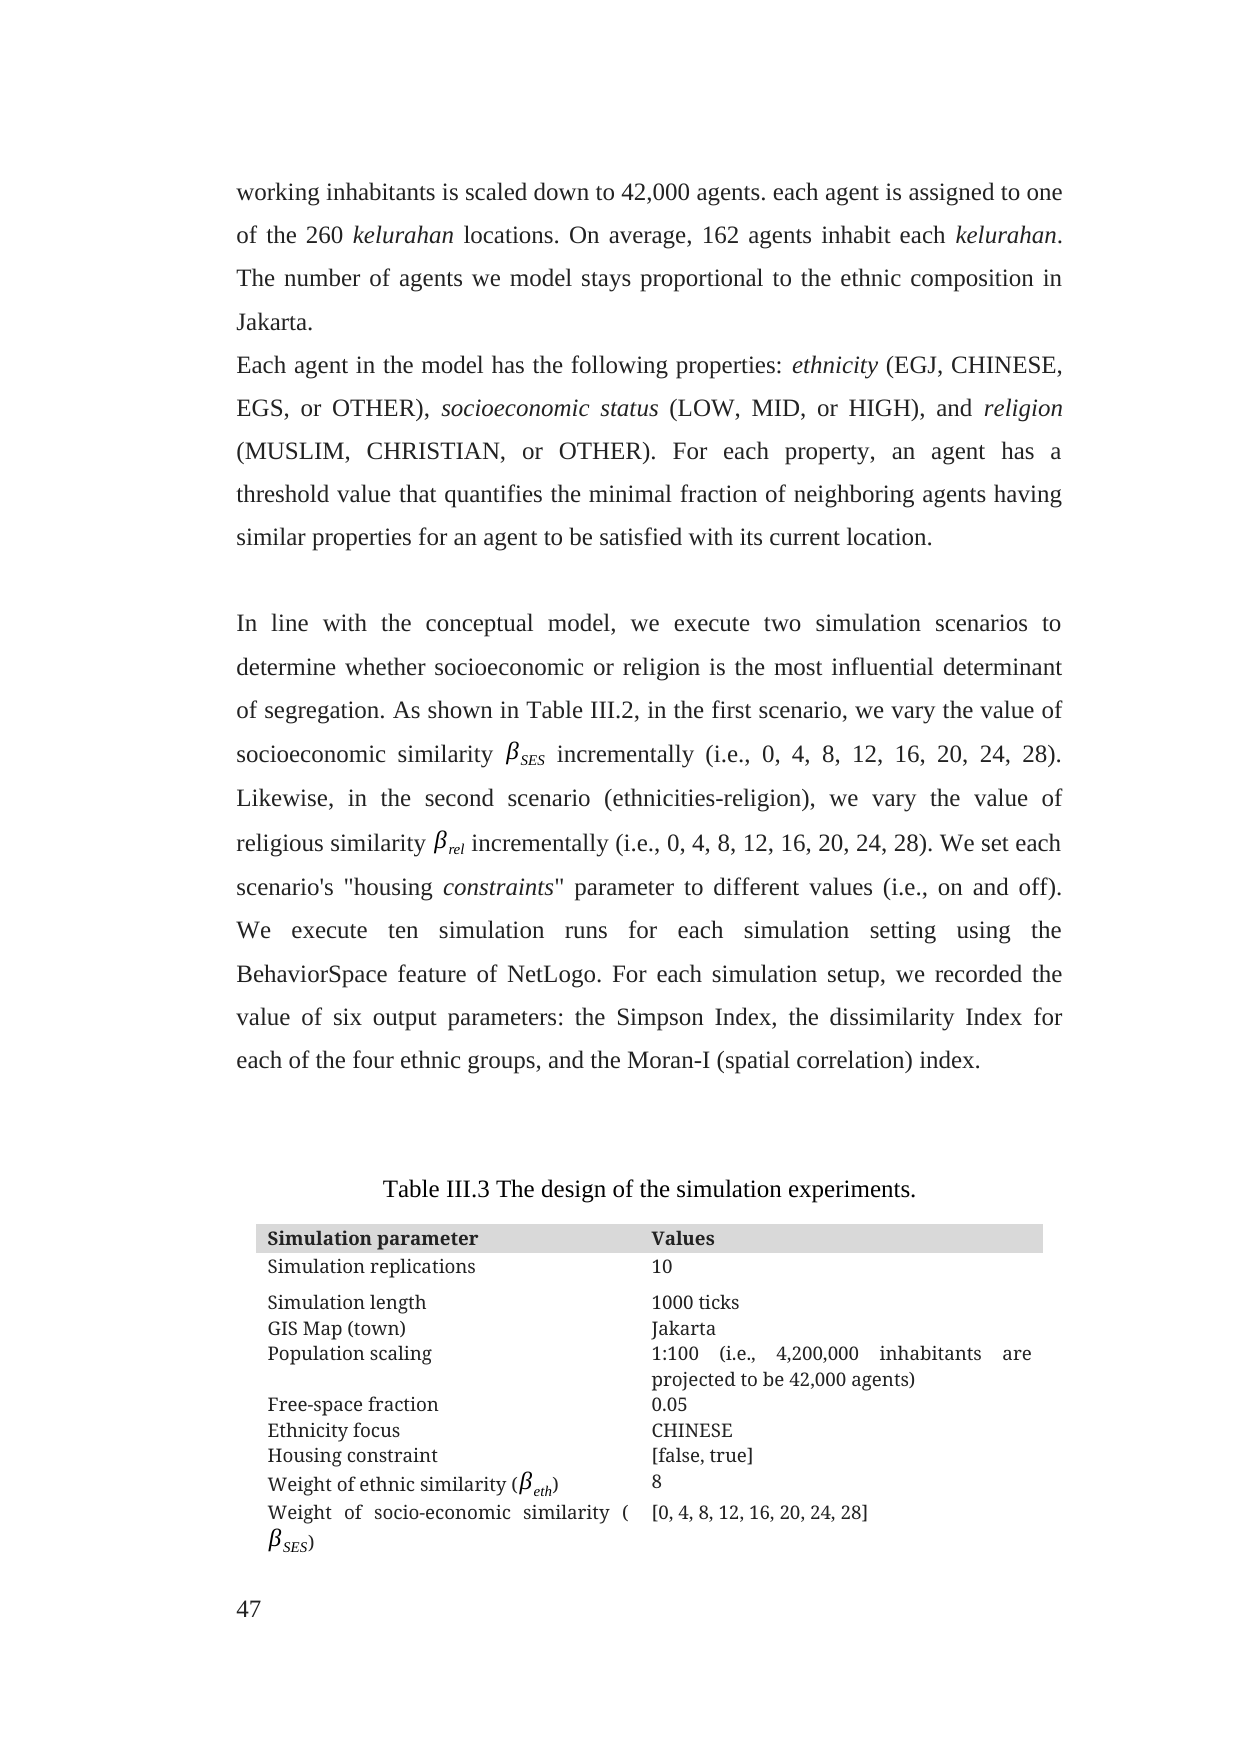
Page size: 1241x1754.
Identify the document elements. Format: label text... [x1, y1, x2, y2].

table_cell CHINESE [640, 1417, 1043, 1442]
table_cell 8 [640, 1468, 1043, 1499]
table_cell Population scaling [256, 1340, 640, 1391]
text In line with the conceptual model, we execute two simulation scenarios to determine whether socioeconomic or religion is the most influential determinant of segregation. As shown in Table III.2, in the first scenario, we vary the value of socioeconomic similarity incrementally (i.e., 0, 4, 8, 12, 16, 20, 24, 28). Likewise, in the second scenario (ethnicities-religion), we vary the value of religious similarity incrementally (i.e., 0, 4, 8, 12, 16, 20, 24, 28). We set each scenario's "housing constraints" parameter to different values (i.e., on and off). We execute ten simulation runs for each simulation setting using the BehaviorSpace feature of NetLogo. For each simulation setup, we recorded the value of six output parameters: the Simpson Index, the dissimilarity Index for each of the four ethnic groups, and the Moran-I (spatial correlation) index. [236, 608, 1063, 1074]
table_cell Weight of socio-economic similarity () [256, 1499, 640, 1556]
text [236, 177, 1063, 335]
table_cell GIS Map (town) [256, 1315, 640, 1340]
table_header Simulation parameter [256, 1224, 640, 1253]
text Each agent in the model has the following properties: ethnicity (EGJ, CHINESE, EGS, or OTHER), socioeconomic status (LOW, MID, or HIGH), and religion (MUSLIM, CHRISTIAN, or OTHER). For each property, an agent has a threshold value that quantifies the minimal fraction of neighboring agents having similar properties for an agent to be satisfied with its current location. [236, 350, 1063, 551]
table_cell 1000 ticks [640, 1289, 1043, 1315]
table_cell 1:100 (i.e., 4,200,000 inhabitants are projected to be 42,000 agents) [640, 1340, 1043, 1391]
table_cell [false, true] [640, 1443, 1043, 1468]
table_cell Simulation length [256, 1289, 640, 1315]
table_cell Free-space fraction [256, 1391, 640, 1417]
table_cell Weight of ethnic similarity () [256, 1468, 640, 1499]
table_cell 0.05 [640, 1391, 1043, 1417]
table_cell [0, 4, 8, 12, 16, 20, 24, 28] [640, 1499, 1043, 1556]
table_cell Simulation replications [256, 1253, 640, 1289]
table_cell Housing constraint [256, 1443, 640, 1468]
table_cell Ethnicity focus [256, 1417, 640, 1442]
table_header Values [640, 1224, 1043, 1253]
table_cell 10 [640, 1253, 1043, 1289]
table_cell Jakarta [640, 1315, 1043, 1340]
